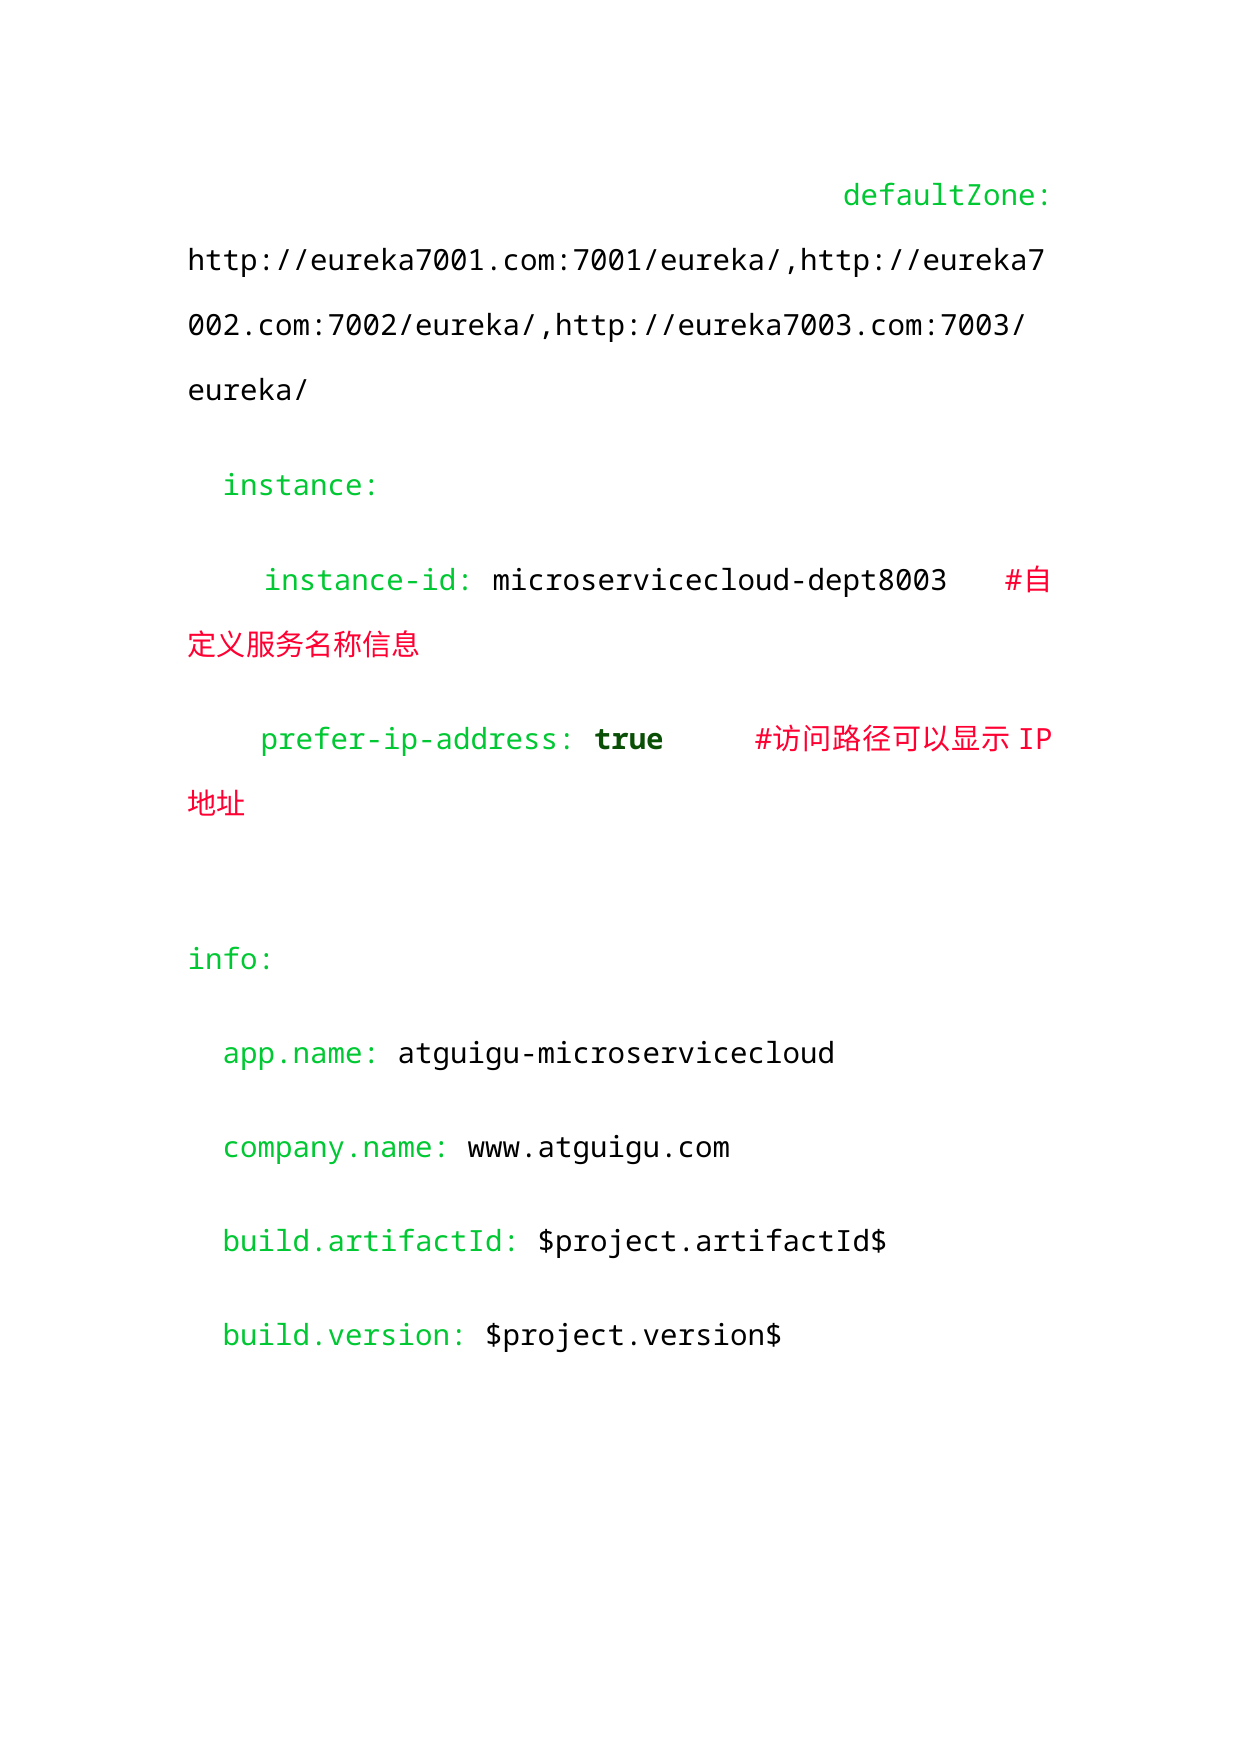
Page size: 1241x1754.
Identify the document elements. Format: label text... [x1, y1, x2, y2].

text build.version: $project.version$ [187, 1302, 1053, 1367]
text app.name: atguigu-microservicecloud [187, 1019, 1053, 1084]
text instance-id: microservicecloud-dept8003 #自定义服务名称信息 [187, 545, 1053, 675]
text info: [187, 925, 1053, 990]
text instance: [187, 451, 1053, 516]
text defaultZone: http://eureka7001.com:7001/eureka/,http://eureka7002.com:7002/eureka/,http://eureka7003.com:7003/eureka/ [187, 162, 1053, 422]
text prefer-ip-address: true #访问路径可以显示IP地址 [187, 704, 1053, 834]
text company.name: www.atguigu.com [187, 1114, 1053, 1179]
text build.artifactId: $project.artifactId$ [187, 1208, 1053, 1273]
